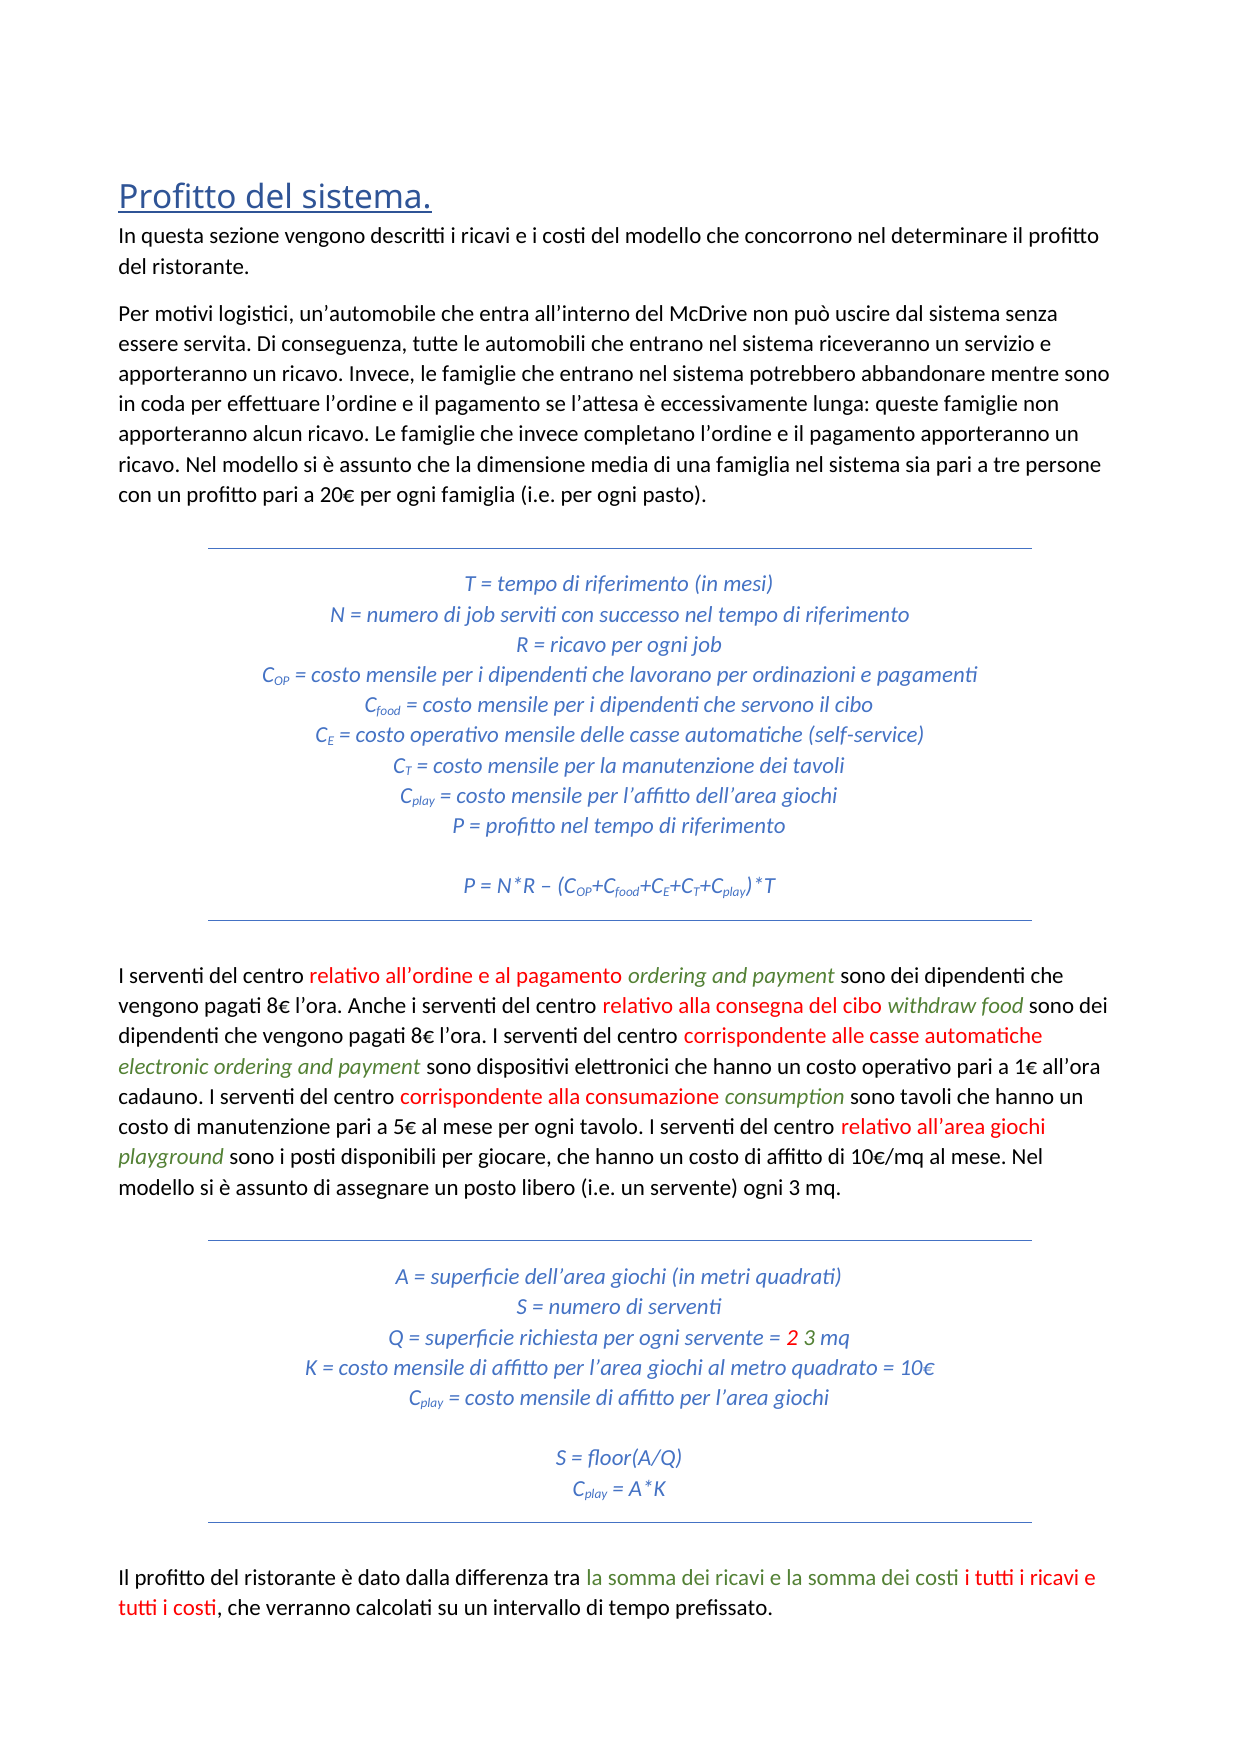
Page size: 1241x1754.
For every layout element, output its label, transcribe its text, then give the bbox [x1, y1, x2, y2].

text In questa sezione vengono descritti i ricavi e i costi del modello che concorrono nel determinare il profitto del ristorante. [118, 222, 1122, 280]
text I serventi del centro relativo all’ordine e al pagamento ordering and payment sono dei dipendenti che vengono pagati 8€ l’ora. Anche i serventi del centro relativo alla consegna del cibo withdraw food sono dei dipendenti che vengono pagati 8€ l’ora. I serventi del centro corrispondente alle casse automatiche electronic ordering and payment sono dispositivi elettronici che hanno un costo operativo pari a 1€ all’ora cadauno. I serventi del centro corrispondente alla consumazione consumption sono tavoli che hanno un costo di manutenzione pari a 5€ al mese per ogni tavolo. I serventi del centro relativo all’area giochi playground sono i posti disponibili per giocare, che hanno un costo di affitto di 10€/mq al mese. Nel modello si è assunto di assegnare un posto libero (i.e. un servente) ogni 3 mq. [118, 961, 1122, 1201]
text T = tempo di riferimento (in mesi) N = numero di job serviti con successo nel tempo di riferimento R = ricavo per ogni job COP = costo mensile per i dipendenti che lavorano per ordinazioni e pagamenti Cfood = costo mensile per i dipendenti che servono il cibo CE = costo operativo mensile delle casse automatiche (self-service) CT = costo mensile per la manutenzione dei tavoli Cplay = costo mensile per l’affitto dell’area giochi P = profitto nel tempo di riferimento P = N*R – (COP+Cfood+CE+CT+Cplay)*T [208, 549, 1032, 920]
text A = superficie dell’area giochi (in metri quadrati) S = numero di serventi Q = superficie richiesta per ogni servente = 2 3 mq K = costo mensile di affitto per l’area giochi al metro quadrato = 10€ Cplay = costo mensile di affitto per l’area giochi S = floor(A/Q) Cplay = A*K [208, 1241, 1032, 1522]
text Il profitto del ristorante è dato dalla differenza tra la somma dei ricavi e la somma dei costi i tutti i ricavi e tutti i costi, che verranno calcolati su un intervallo di tempo prefissato. [118, 1563, 1122, 1621]
subtitle Profitto del sistema. [118, 173, 1122, 218]
text Per motivi logistici, un’automobile che entra all’interno del McDrive non può uscire dal sistema senza essere servita. Di conseguenza, tutte le automobili che entrano nel sistema riceveranno un servizio e apporteranno un ricavo. Invece, le famiglie che entrano nel sistema potrebbero abbandonare mentre sono in coda per effettuare l’ordine e il pagamento se l’attesa è eccessivamente lunga: queste famiglie non apporteranno alcun ricavo. Le famiglie che invece completano l’ordine e il pagamento apporteranno un ricavo. Nel modello si è assunto che la dimensione media di una famiglia nel sistema sia pari a tre persone con un profitto pari a 20€ per ogni famiglia (i.e. per ogni pasto). [118, 299, 1122, 508]
